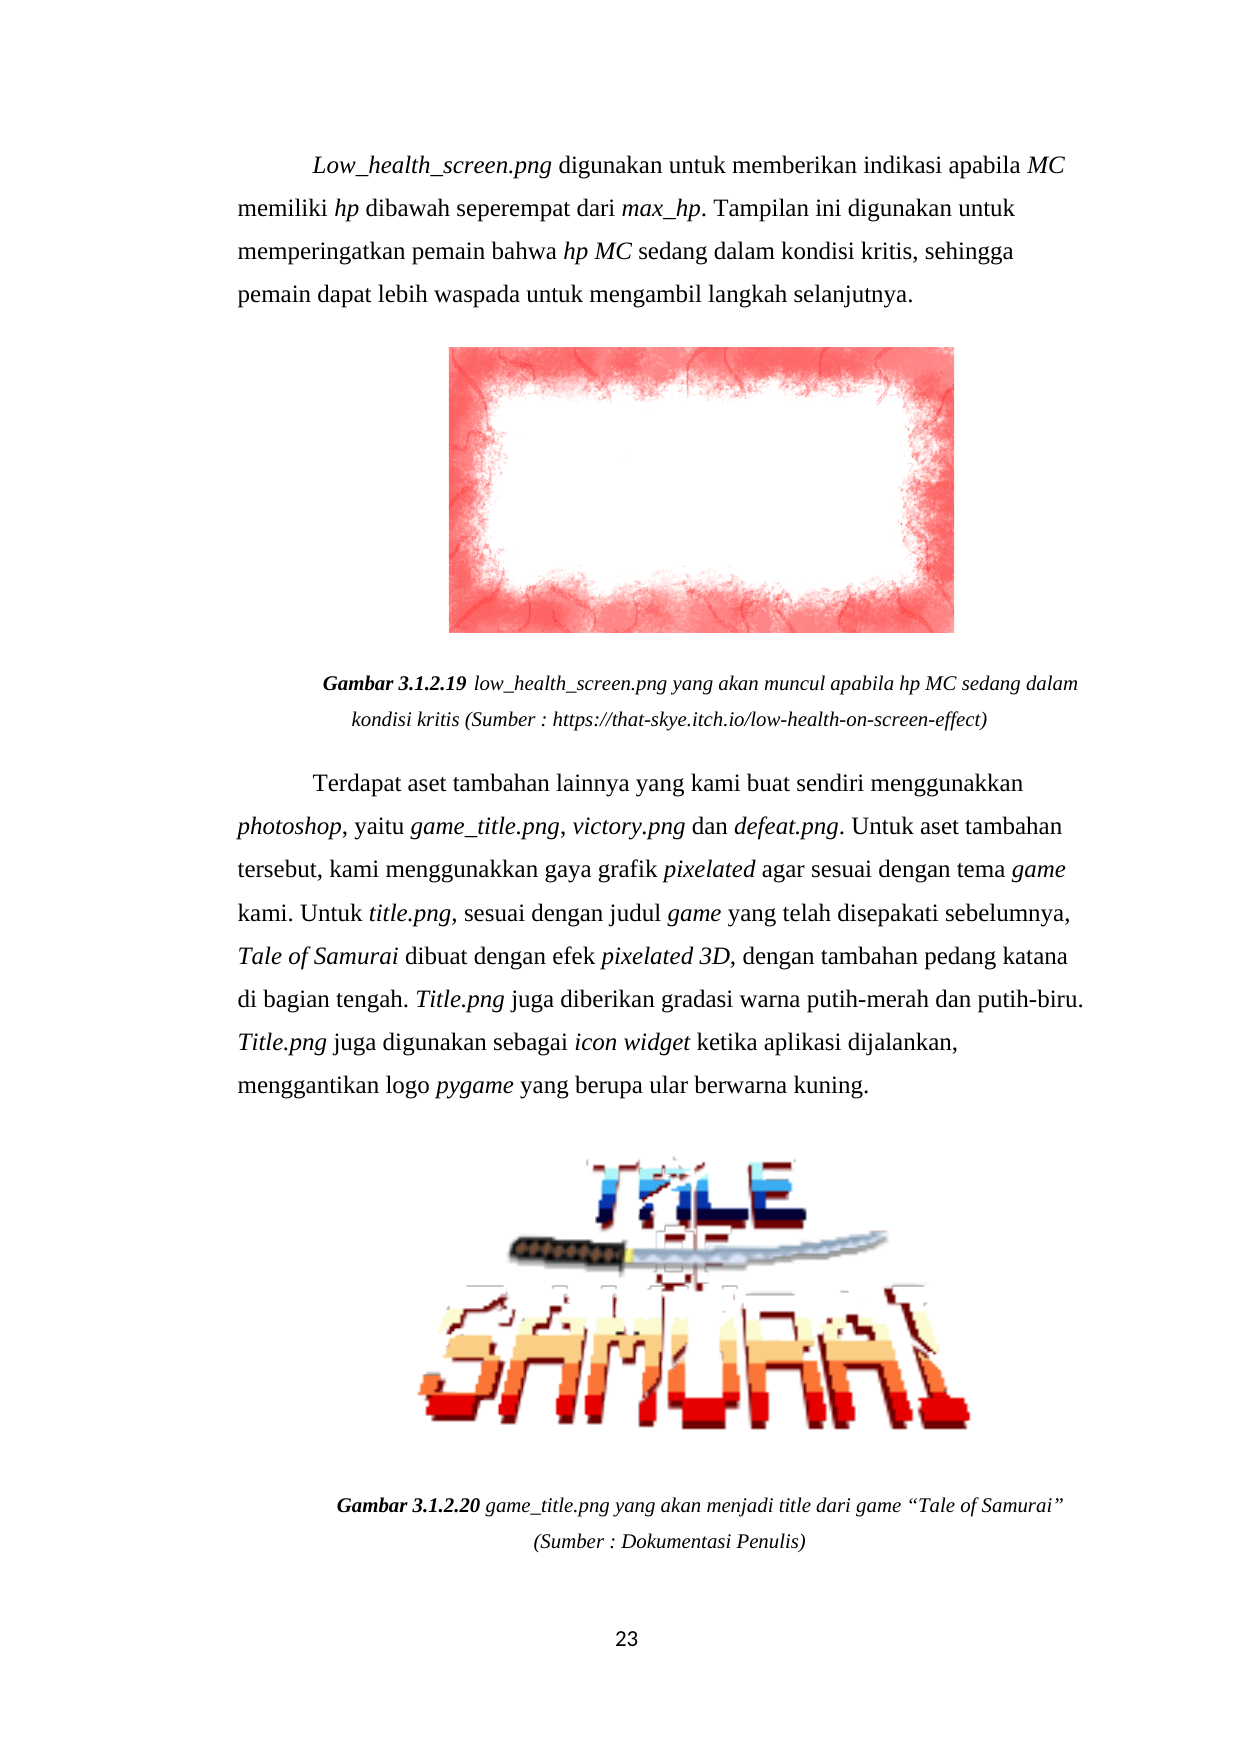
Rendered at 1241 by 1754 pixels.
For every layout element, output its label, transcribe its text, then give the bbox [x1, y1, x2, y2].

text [251, 1492, 1090, 1553]
text Gambar 3.1.2.19 low_health_screen.png yang akan muncul apabila hp MC sedang dalam kondisi kritis (Sumber : https://that-skye.itch.io/low-health-on-screen-effect) [251, 671, 1090, 731]
text Low_health_screen.png digunakan untuk memberikan indikasi apabila MC memiliki hp dibawah seperempat dari max_hp. Tampilan ini digunakan untuk memperingatkan pemain bahwa hp MC sedang dalam kondisi kritis, sehingga pemain dapat lebih waspada untuk mengambil langkah selanjutnya. [237, 150, 1090, 308]
text Terdapat aset tambahan lainnya yang kami buat sendiri menggunakkan photoshop, yaitu game_title.png, victory.png dan defeat.png. Untuk aset tambahan tersebut, kami menggunakkan gaya grafik pixelated agar sesuai dengan tema game kami. Untuk title.png, sesuai dengan judul game yang telah disepakati sebelumnya, Tale of Samurai dibuat dengan efek pixelated 3D, dengan tambahan pedang katana di bagian tengah. Title.png juga diberikan gradasi warna putih-merah dan putih-biru. Title.png juga digunakan sebagai icon widget ketika aplikasi dijalankan, menggantikan logo pygame yang berupa ular berwarna kuning. [237, 768, 1090, 1099]
picture [448, 347, 955, 633]
picture [403, 1138, 1000, 1454]
